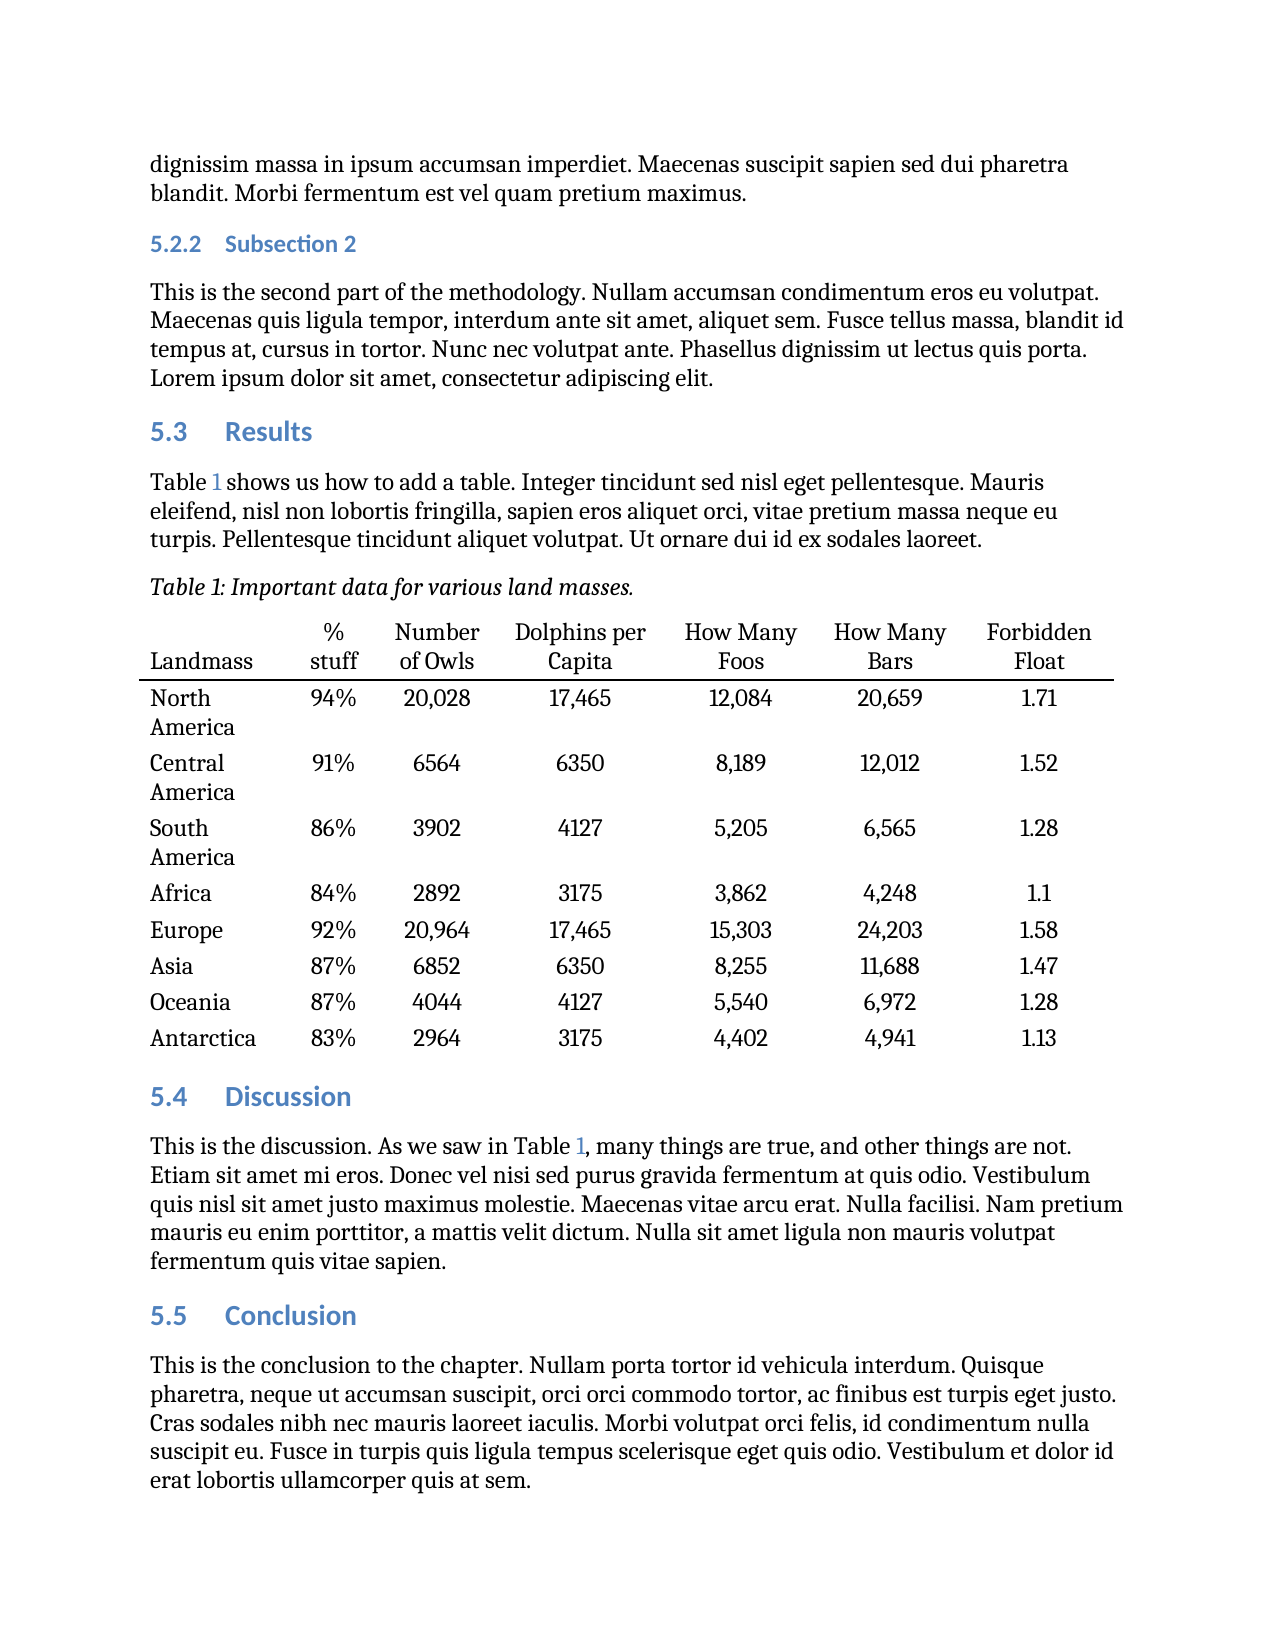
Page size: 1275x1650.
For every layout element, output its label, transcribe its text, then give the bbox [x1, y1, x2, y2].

text This is the discussion. As we saw in Table 1, many things are true, and other things are not. Etiam sit amet mi eros. Donec vel nisi sed purus gravida fermentum at quis odio. Vestibulum quis nisl sit amet justo maximus molestie. Maecenas vitae arcu erat. Nulla facilisi. Nam pretium mauris eu enim porttitor, a mattis velit dictum. Nulla sit amet ligula non mauris volutpat fermentum quis vitae sapien. [150, 1132, 1125, 1276]
table_cell 6852 [380, 948, 494, 984]
table_cell 11,688 [815, 948, 964, 984]
table_cell 5,540 [666, 984, 815, 1021]
table_header Dolphins per Capita [494, 614, 666, 679]
table_cell 1.28 [965, 984, 1114, 1021]
table_cell 94% [288, 681, 379, 746]
table_cell 4,248 [815, 876, 964, 912]
table_cell 4127 [494, 984, 666, 1021]
table_cell North America [139, 681, 288, 746]
table_cell 4,402 [666, 1021, 815, 1057]
table_cell 24,203 [815, 912, 964, 948]
table_cell 92% [288, 912, 379, 948]
subtitle 5.5 Conclusion [150, 1297, 1125, 1332]
table_cell 1.13 [965, 1021, 1114, 1057]
subtitle 5.2.2 Subsection 2 [150, 228, 1125, 259]
table_cell 2892 [380, 876, 494, 912]
subtitle 5.4 Discussion [150, 1078, 1125, 1113]
table_cell 17,465 [494, 681, 666, 746]
table_cell 20,964 [380, 912, 494, 948]
table_cell 4127 [494, 811, 666, 876]
table_header Number of Owls [380, 614, 494, 679]
table_cell 6,972 [815, 984, 964, 1021]
subtitle 5.3 Results [150, 413, 1125, 449]
table_cell 12,012 [815, 746, 964, 811]
table_cell 1.1 [965, 876, 1114, 912]
table_cell 17,465 [494, 912, 666, 948]
table_cell 3175 [494, 1021, 666, 1057]
table_cell 1.58 [965, 912, 1114, 948]
table_cell 8,255 [666, 948, 815, 984]
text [150, 150, 1125, 207]
text Table 1 shows us how to add a table. Integer tincidunt sed nisl eget pellentesque. Mauris eleifend, nisl non lobortis fringilla, sapien eros aliquet orci, vitae pretium massa neque eu turpis. Pellentesque tincidunt aliquet volutpat. Ut ornare dui id ex sodales laoreet. [150, 468, 1125, 554]
table_cell 87% [288, 948, 379, 984]
table_cell 3175 [494, 876, 666, 912]
table_cell 84% [288, 876, 379, 912]
table_cell 91% [288, 746, 379, 811]
table_header How Many Foos [666, 614, 815, 679]
table_cell Africa [139, 876, 288, 912]
table_cell 86% [288, 811, 379, 876]
table_cell 12,084 [666, 681, 815, 746]
table_cell 3902 [380, 811, 494, 876]
table_cell Central America [139, 746, 288, 811]
table_cell 15,303 [666, 912, 815, 948]
table_cell 87% [288, 984, 379, 1021]
table_cell 8,189 [666, 746, 815, 811]
text This is the second part of the methodology. Nullam accumsan condimentum eros eu volutpat. Maecenas quis ligula tempor, interdum ante sit amet, aliquet sem. Fusce tellus massa, blandit id tempus at, cursus in tortor. Nunc nec volutpat ante. Phasellus dignissim ut lectus quis porta. Lorem ipsum dolor sit amet, consectetur adipiscing elit. [150, 278, 1125, 393]
text Table 1: Important data for various land masses. [150, 573, 1125, 602]
table_cell 4044 [380, 984, 494, 1021]
table_cell 1.52 [965, 746, 1114, 811]
table_cell 4,941 [815, 1021, 964, 1057]
table_cell Antarctica [139, 1021, 288, 1057]
table_cell Oceania [139, 984, 288, 1021]
table_cell 6350 [494, 746, 666, 811]
table_cell 1.28 [965, 811, 1114, 876]
table_cell 6564 [380, 746, 494, 811]
table_cell 5,205 [666, 811, 815, 876]
table_cell South America [139, 811, 288, 876]
table_header Forbidden Float [965, 614, 1114, 679]
table_header Landmass [139, 614, 288, 679]
table_cell 3,862 [666, 876, 815, 912]
table_cell 6350 [494, 948, 666, 984]
table_cell 1.47 [965, 948, 1114, 984]
table_cell 6,565 [815, 811, 964, 876]
table_cell 20,659 [815, 681, 964, 746]
table_cell Europe [139, 912, 288, 948]
table_header % stuff [288, 614, 379, 679]
table_cell 1.71 [965, 681, 1114, 746]
table_header How Many Bars [815, 614, 964, 679]
table_cell 83% [288, 1021, 379, 1057]
table_cell 2964 [380, 1021, 494, 1057]
text This is the conclusion to the chapter. Nullam porta tortor id vehicula interdum. Quisque pharetra, neque ut accumsan suscipit, orci orci commodo tortor, ac finibus est turpis eget justo. Cras sodales nibh nec mauris laoreet iaculis. Morbi volutpat orci felis, id condimentum nulla suscipit eu. Fusce in turpis quis ligula tempus scelerisque eget quis odio. Vestibulum et dolor id erat lobortis ullamcorper quis at sem. [150, 1351, 1125, 1495]
table_cell 20,028 [380, 681, 494, 746]
table_cell Asia [139, 948, 288, 984]
